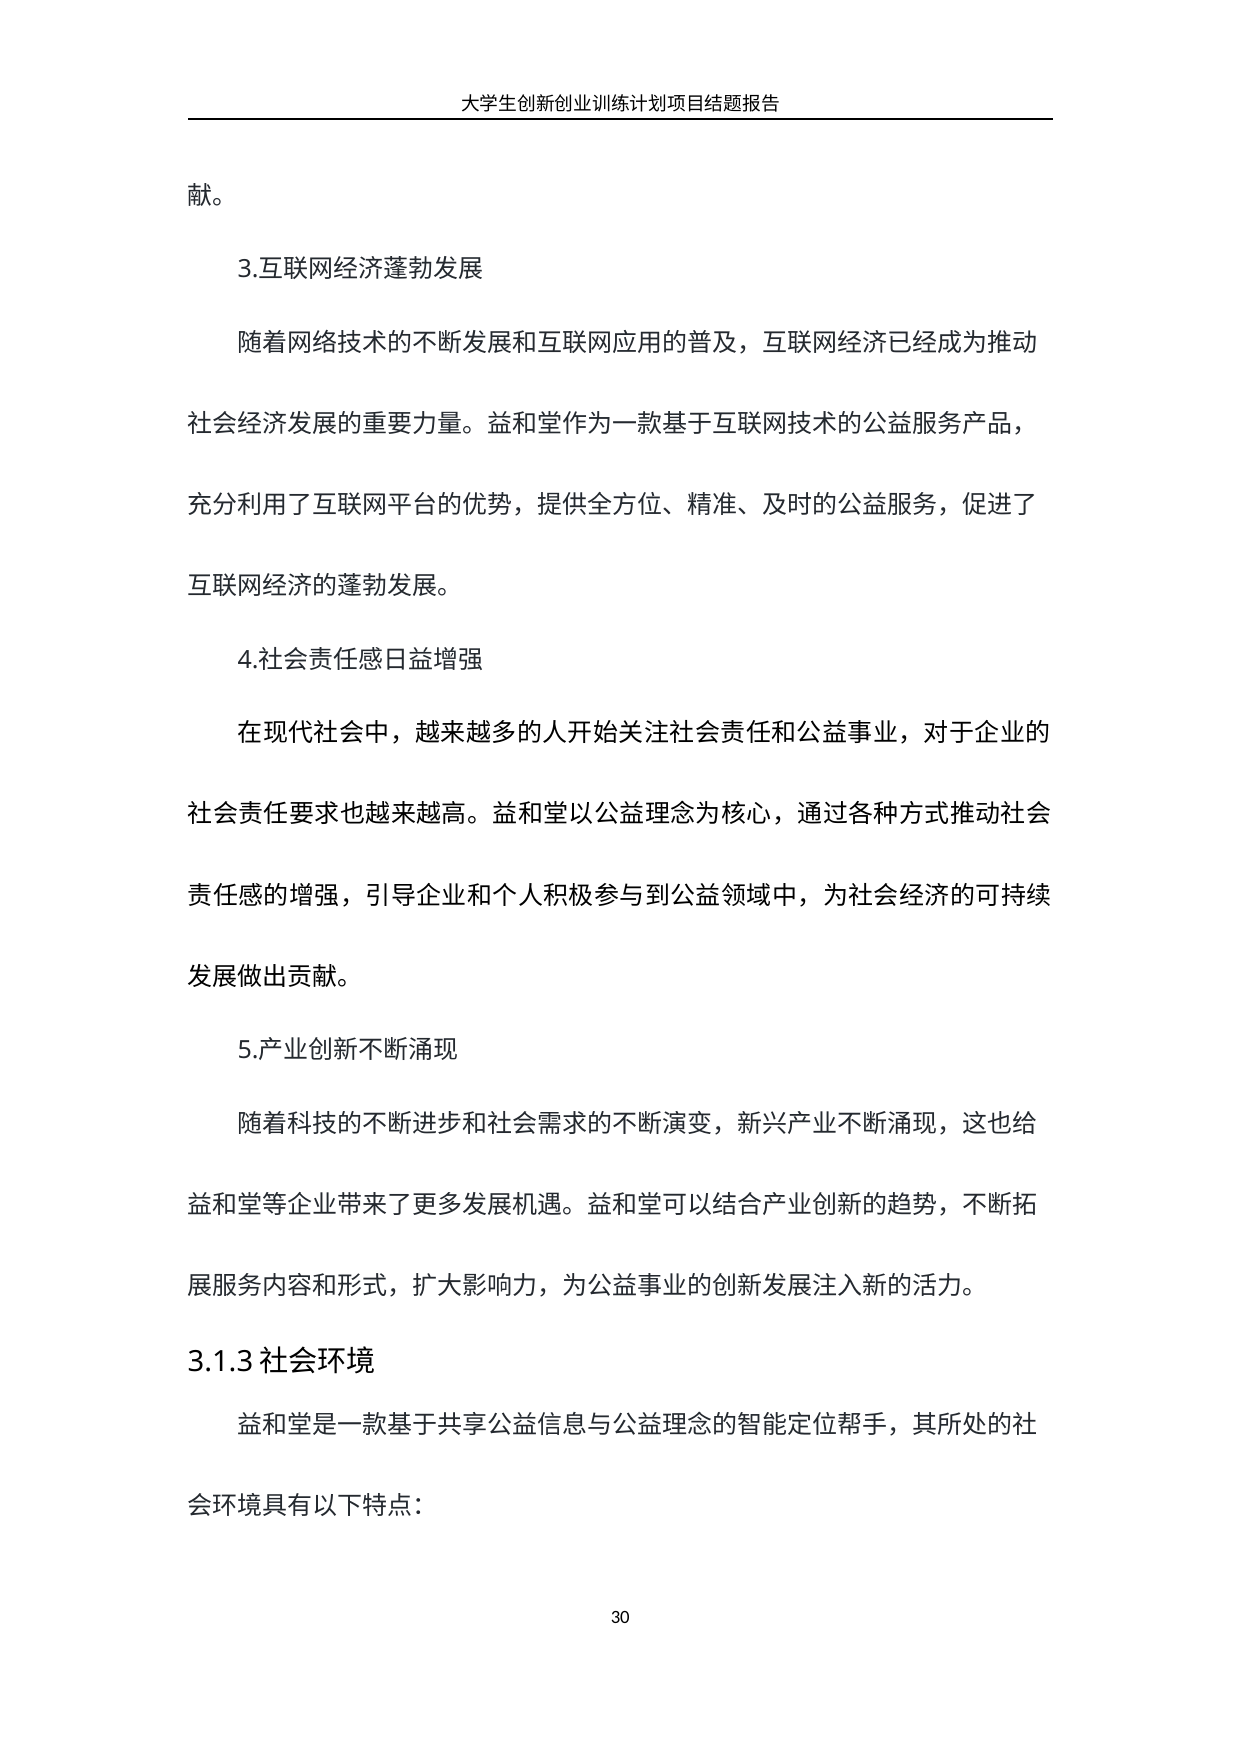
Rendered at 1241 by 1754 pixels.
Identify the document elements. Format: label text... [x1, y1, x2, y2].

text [187, 162, 1053, 227]
text 随着科技的不断进步和社会需求的不断演变，新兴产业不断涌现，这也给益和堂等企业带来了更多发展机遇。益和堂可以结合产业创新的趋势，不断拓展服务内容和形式，扩大影响力，为公益事业的创新发展注入新的活力。 [187, 1090, 1053, 1318]
text 4.社会责任感日益增强 [187, 626, 1053, 691]
text 随着网络技术的不断发展和互联网应用的普及，互联网经济已经成为推动社会经济发展的重要力量。益和堂作为一款基于互联网技术的公益服务产品，充分利用了互联网平台的优势，提供全方位、精准、及时的公益服务，促进了互联网经济的蓬勃发展。 [187, 309, 1053, 618]
text 在现代社会中，越来越多的人开始关注社会责任和公益事业，对于企业的社会责任要求也越来越高。益和堂以公益理念为核心，通过各种方式推动社会责任感的增强，引导企业和个人积极参与到公益领域中，为社会经济的可持续发展做出贡献。 [187, 699, 1053, 1008]
text 3.1.3社会环境 [187, 1326, 1053, 1391]
text 5.产业创新不断涌现 [187, 1017, 1053, 1082]
text 3.互联网经济蓬勃发展 [187, 235, 1053, 300]
text 益和堂是一款基于共享公益信息与公益理念的智能定位帮手，其所处的社会环境具有以下特点： [187, 1391, 1053, 1537]
